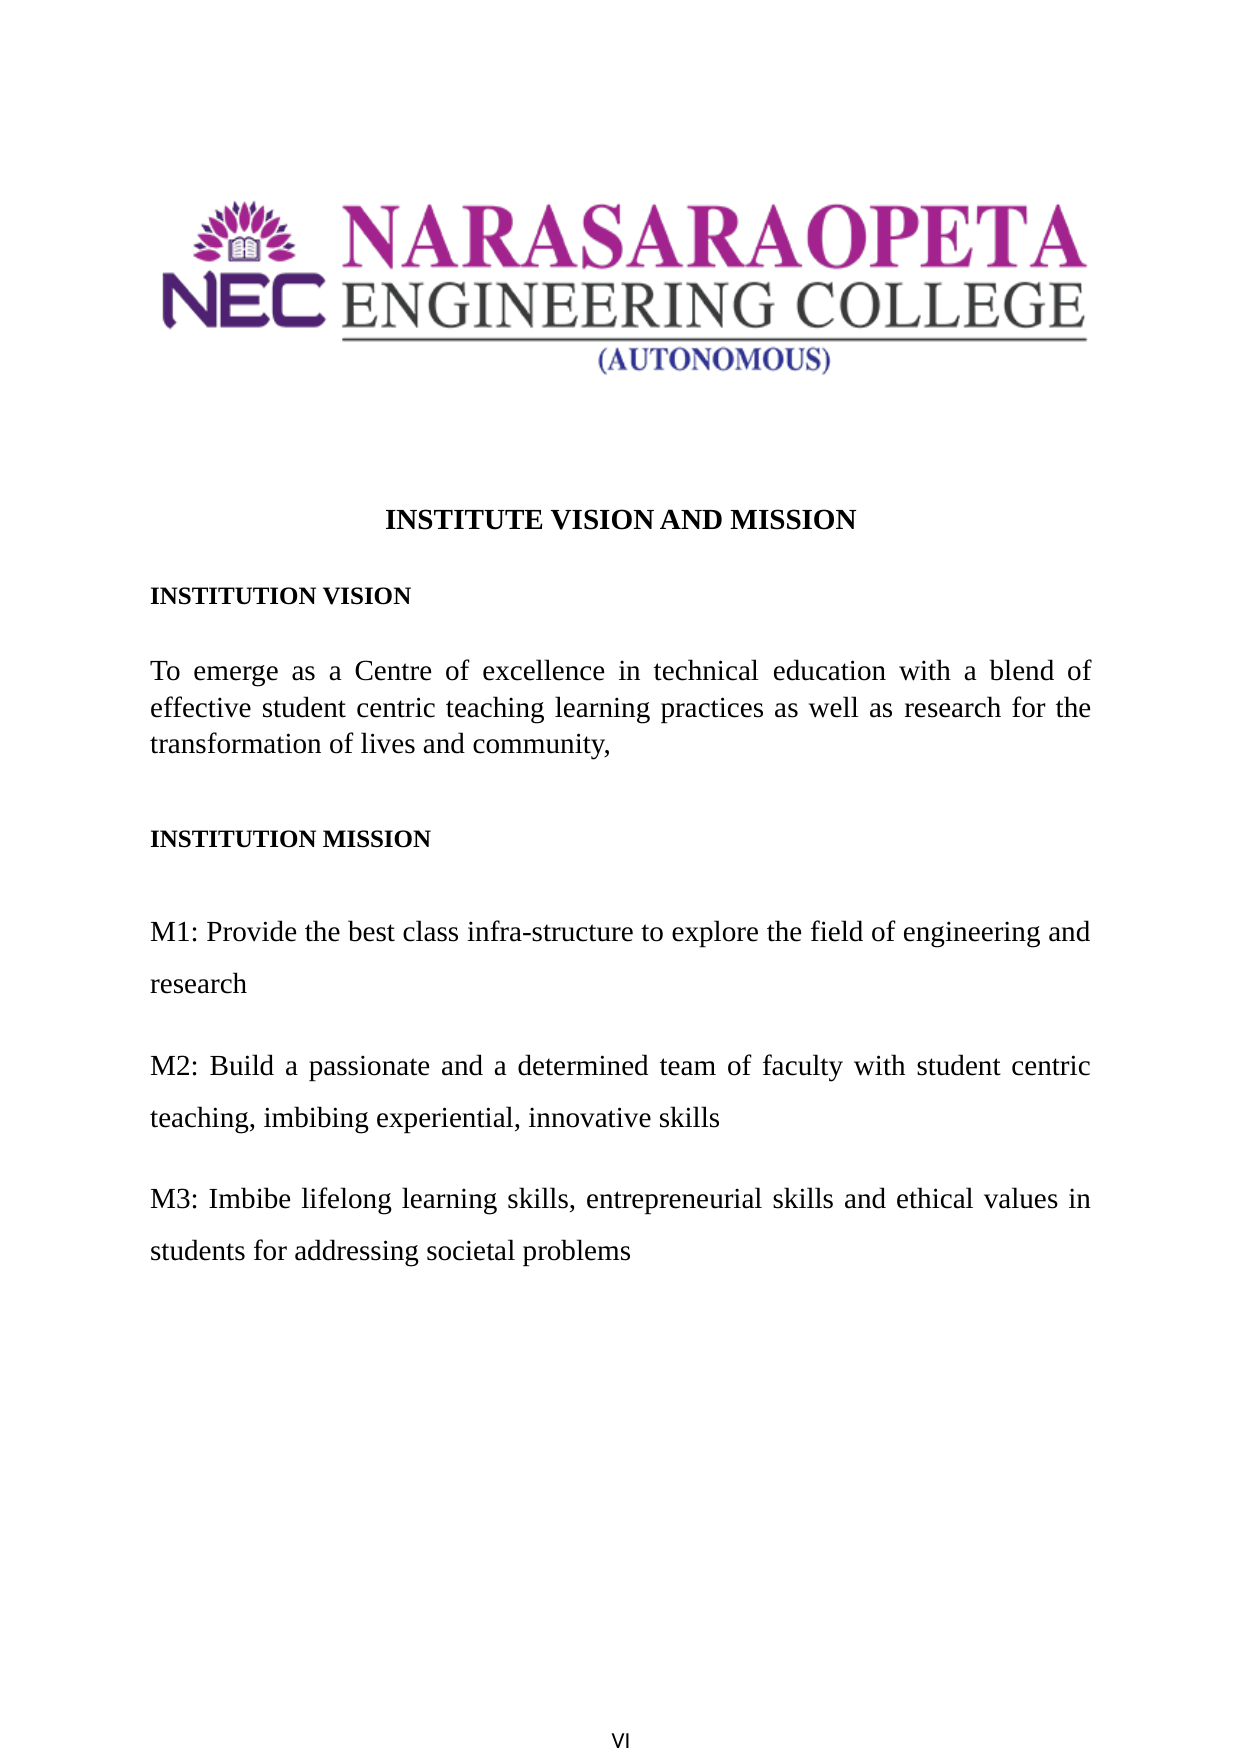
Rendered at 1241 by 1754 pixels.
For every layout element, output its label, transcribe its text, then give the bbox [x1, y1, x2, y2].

text M2: Build a passionate and a determined team of faculty with student centric teaching, imbibing experiential, innovative skills [150, 1029, 1092, 1133]
text M3: Imbibe lifelong learning skills, entrepreneurial skills and ethical values in students for addressing societal problems [150, 1163, 1092, 1267]
text To emerge as a Centre of excellence in technical education with a blend of effective student centric teaching learning practices as well as research for the transformation of lives and community, [150, 653, 1092, 759]
text M1: Provide the best class infra-structure to explore the field of engineering and research [150, 896, 1092, 1000]
picture [150, 194, 1109, 383]
text INSTITUTE VISION AND MISSION [150, 502, 1092, 535]
text INSTITUTION VISION [150, 581, 1092, 610]
text INSTITUTION MISSION [150, 824, 1092, 852]
